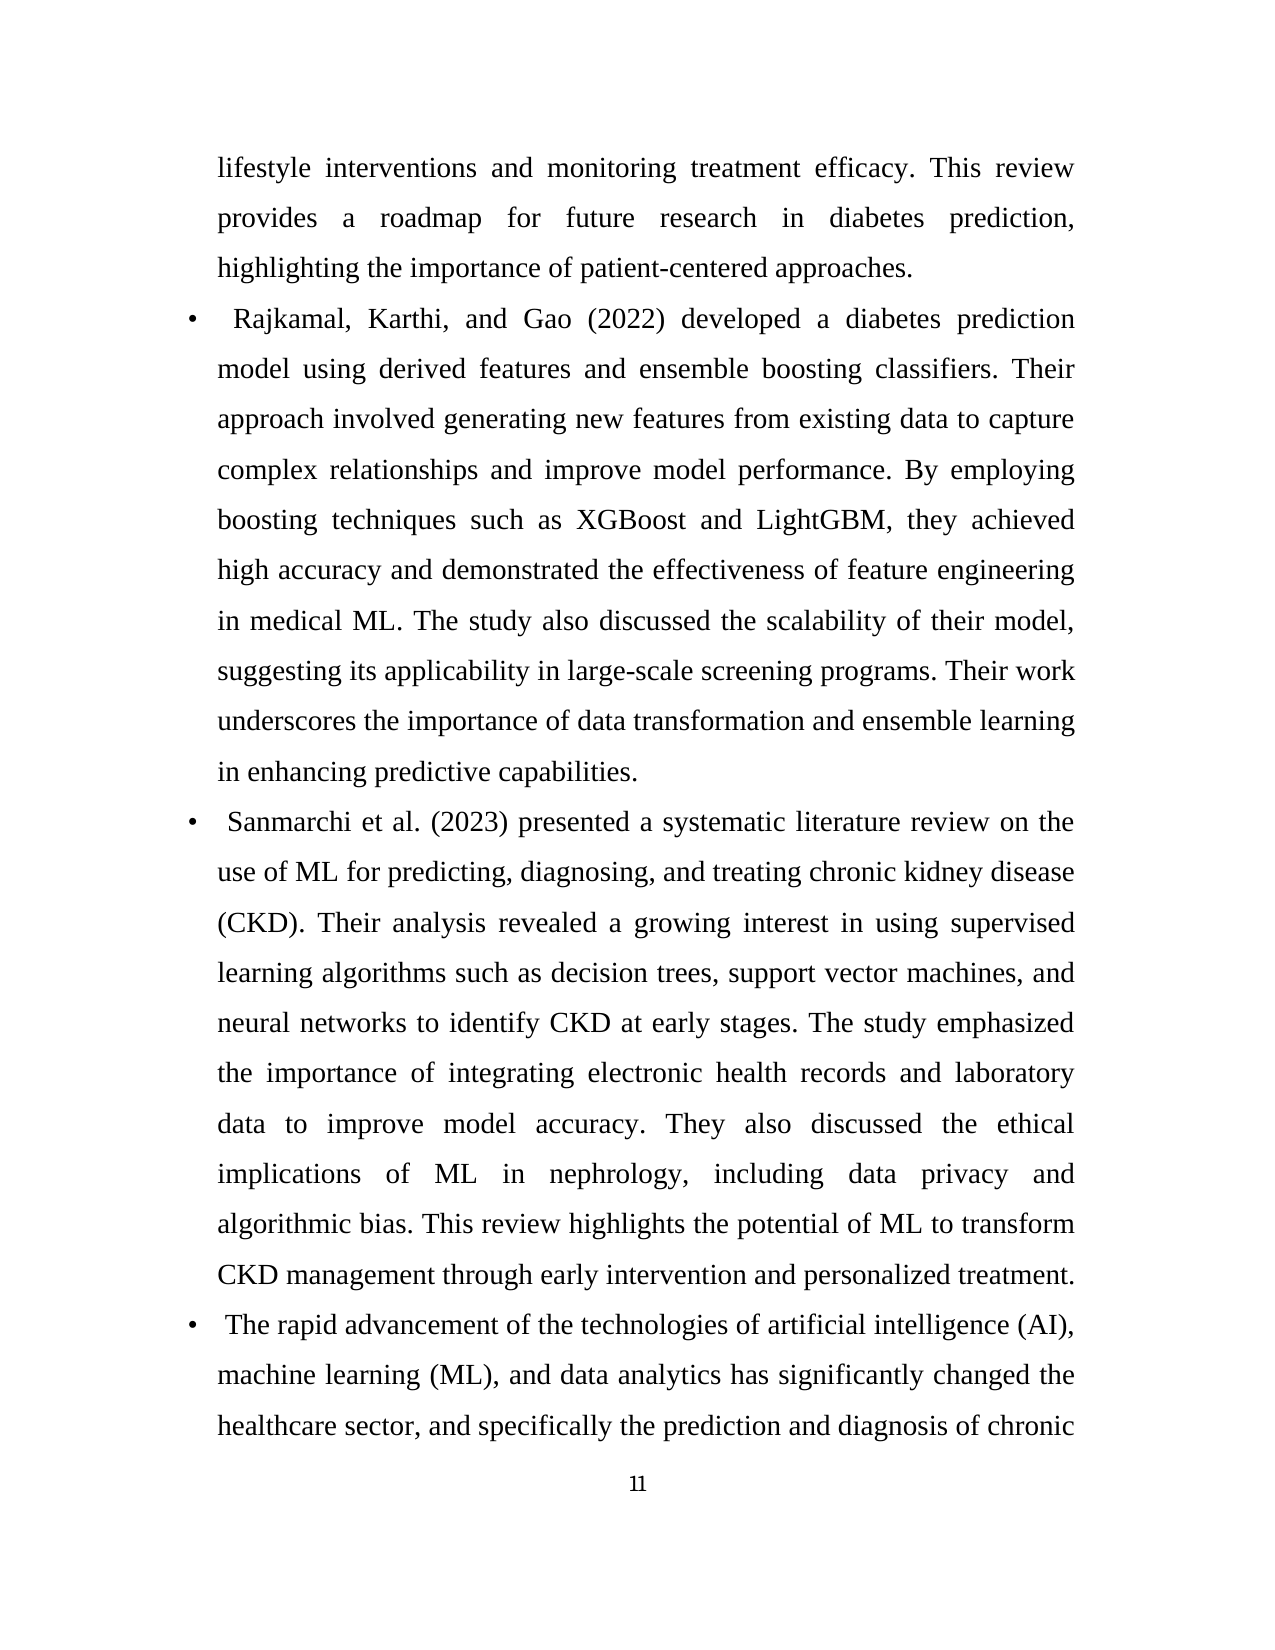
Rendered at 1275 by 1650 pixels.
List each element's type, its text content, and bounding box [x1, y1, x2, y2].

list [187, 150, 1076, 284]
list Rajkamal, Karthi, and Gao (2022) developed a diabetes prediction model using derived features and ensemble boosting classifiers. Their approach involved generating new features from existing data to capture complex relationships and improve model performance. By employing boosting techniques such as XGBoost and LightGBM, they achieved high accuracy and demonstrated the effectiveness of feature engineering in medical ML. The study also discussed the scalability of their model, suggesting its applicability in large-scale screening programs. Their work underscores the importance of data transformation and ensemble learning in enhancing predictive capabilities. [187, 301, 1076, 787]
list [187, 1307, 1076, 1441]
list Sanmarchi et al. (2023) presented a systematic literature review on the use of ML for predicting, diagnosing, and treating chronic kidney disease (CKD). Their analysis revealed a growing interest in using supervised learning algorithms such as decision trees, support vector machines, and neural networks to identify CKD at early stages. The study emphasized the importance of integrating electronic health records and laboratory data to improve model accuracy. They also discussed the ethical implications of ML in nephrology, including data privacy and algorithmic bias. This review highlights the potential of ML to transform CKD management through early intervention and personalized treatment. [187, 804, 1076, 1290]
